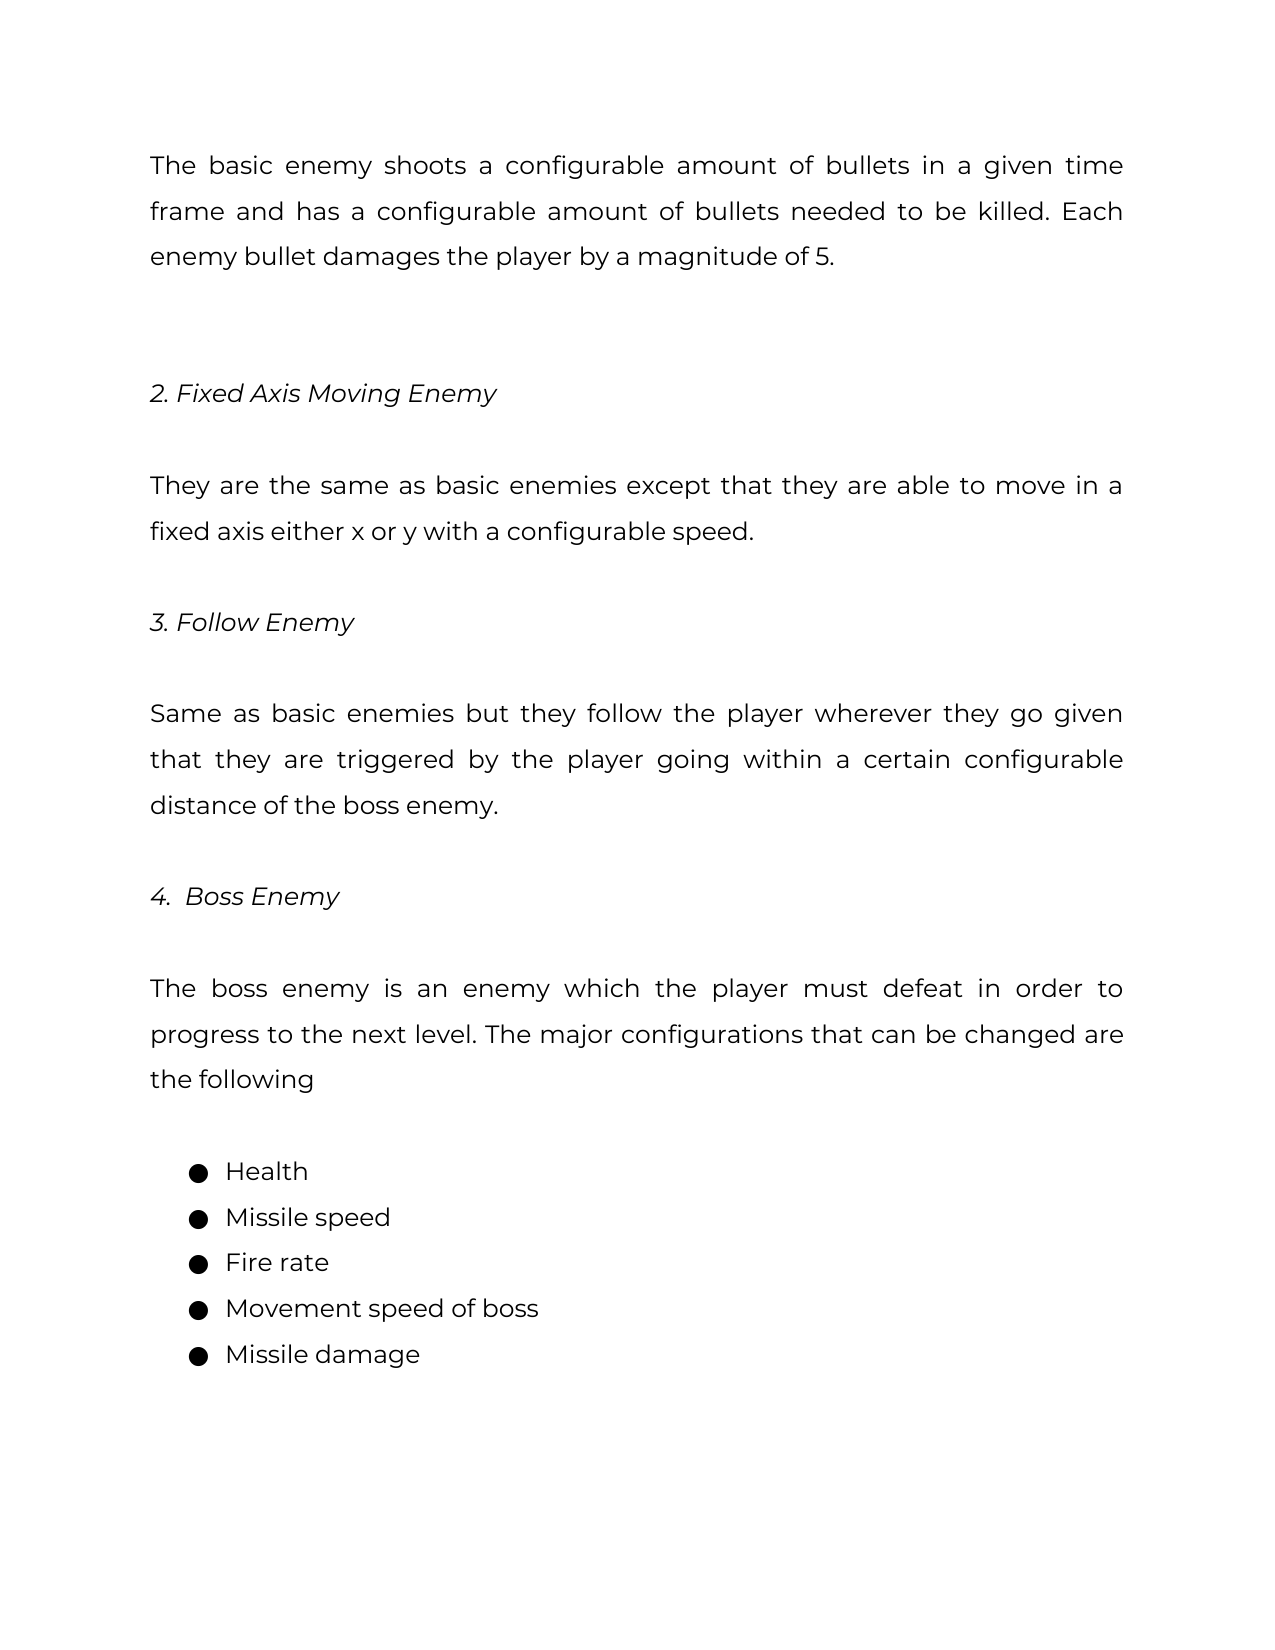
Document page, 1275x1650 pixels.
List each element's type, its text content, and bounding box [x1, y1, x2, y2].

list Movement speed of boss [187, 1293, 1125, 1324]
text The basic enemy shoots a configurable amount of bullets in a given time frame and has a configurable amount of bullets needed to be killed. Each enemy bullet damages the player by a magnitude of 5. [150, 150, 1125, 272]
list Fire rate [187, 1247, 1125, 1278]
text Same as basic enemies but they follow the player wherever they go given that they are triggered by the player going within a certain configurable distance of the boss enemy. [150, 699, 1125, 821]
text 3. Follow Enemy [150, 607, 1125, 638]
list Missile damage [187, 1339, 1125, 1369]
text They are the same as basic enemies except that they are able to move in a fixed axis either x or y with a configurable speed. [150, 470, 1125, 546]
text 2. Fixed Axis Moving Enemy [150, 379, 1125, 409]
text 4. Boss Enemy [150, 882, 1125, 912]
list Missile speed [187, 1202, 1125, 1232]
list Health [187, 1156, 1125, 1187]
text The boss enemy is an enemy which the player must defeat in order to progress to the next level. The major configurations that can be changed are the following [150, 973, 1125, 1095]
